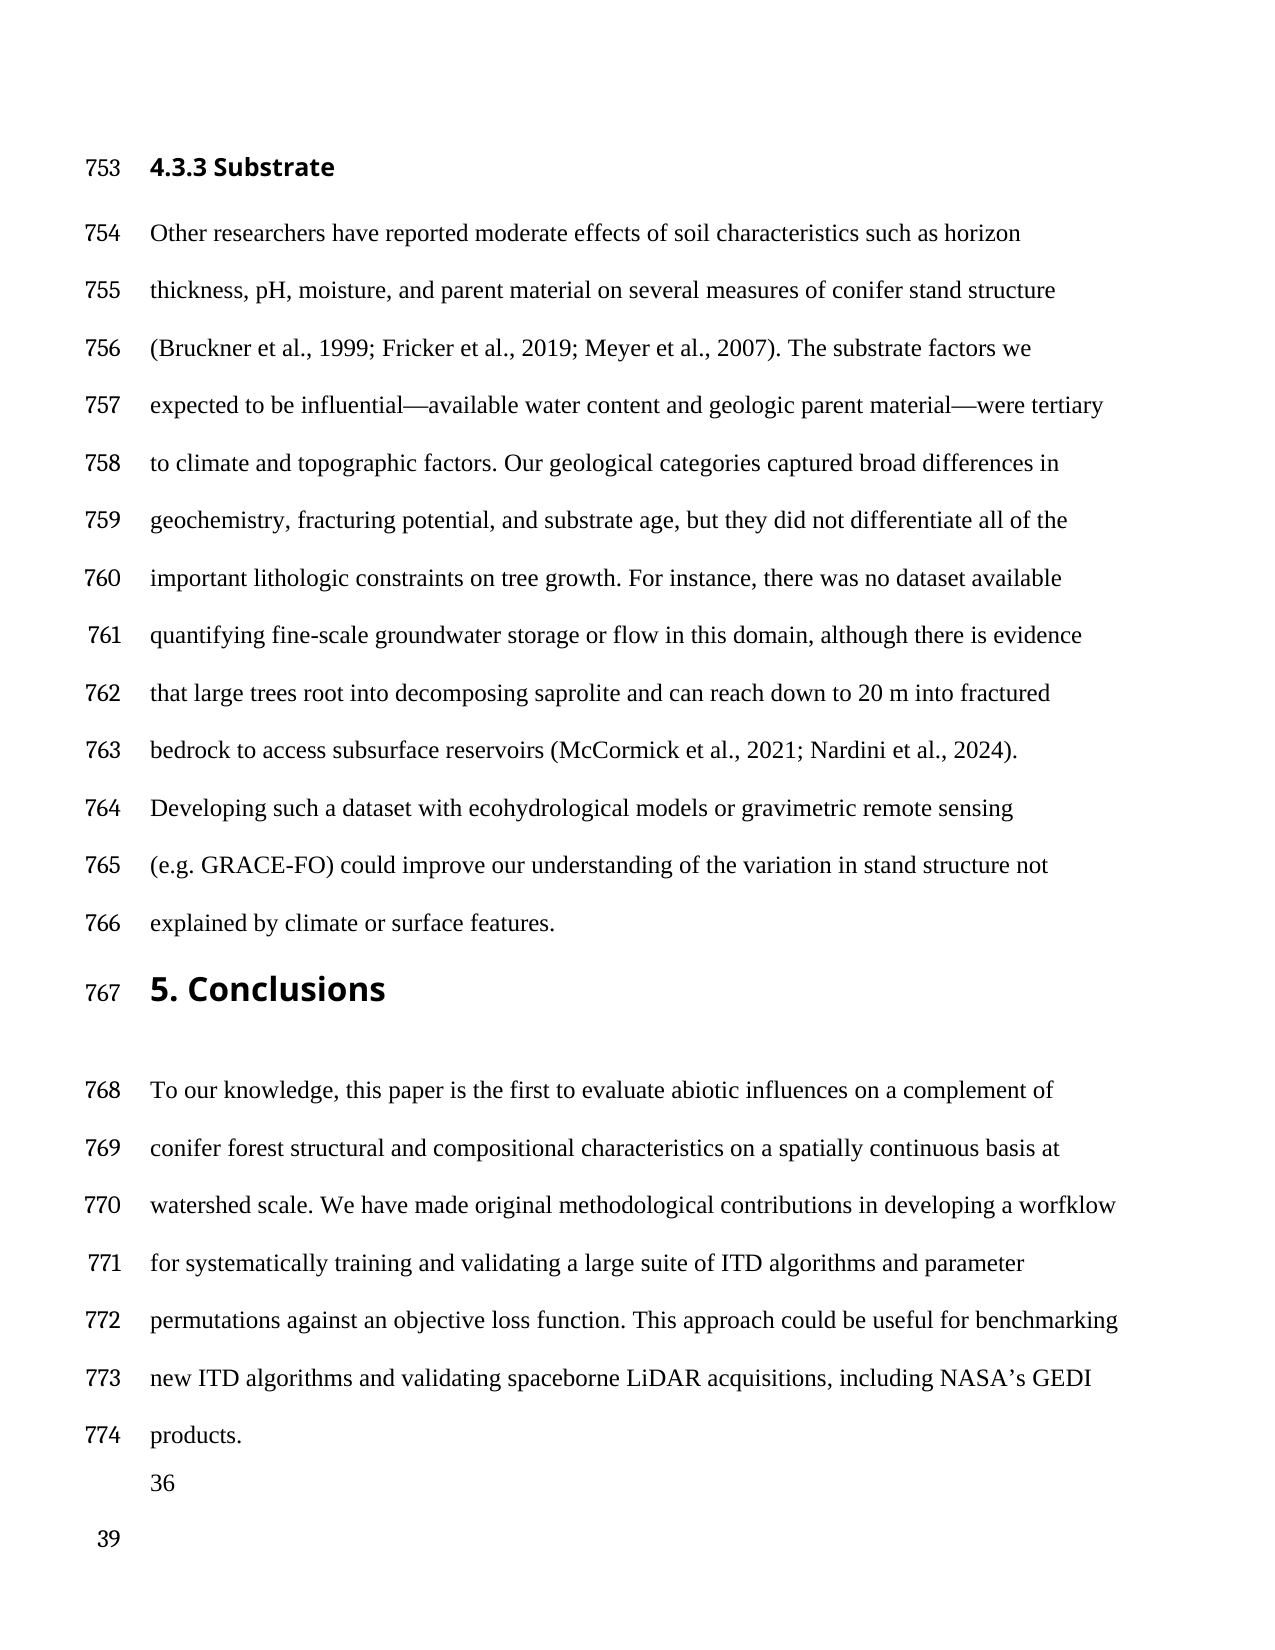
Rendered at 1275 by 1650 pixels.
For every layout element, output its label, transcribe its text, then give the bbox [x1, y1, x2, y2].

text Other researchers have reported moderate effects of soil characteristics such as horizon thickness, pH, moisture, and parent material on several measures of conifer stand structure (Bruckner et al., 1999; Fricker et al., 2019; Meyer et al., 2007). The substrate factors we expected to be influential—available water content and geologic parent material—were tertiary to climate and topographic factors. Our geological categories captured broad differences in geochemistry, fracturing potential, and substrate age, but they did not differentiate all of the important lithologic constraints on tree growth. For instance, there was no dataset available quantifying fine-scale groundwater storage or flow in this domain, although there is evidence that large trees root into decomposing saprolite and can reach down to 20 m into fractured bedrock to access subsurface reservoirs (McCormick et al., 2021; Nardini et al., 2024). Developing such a dataset with ecohydrological models or gravimetric remote sensing (e.g. GRACE-FO) could improve our understanding of the variation in stand structure not explained by climate or surface features. [150, 218, 1125, 937]
text To our knowledge, this paper is the first to evaluate abiotic influences on a complement of conifer forest structural and compositional characteristics on a spatially continuous basis at watershed scale. We have made original methodological contributions in developing a worfklow for systematically training and validating a large suite of ITD algorithms and parameter permutations against an objective loss function. This approach could be useful for benchmarking new ITD algorithms and validating spaceborne LiDAR acquisitions, including NASA’s GEDI products. [150, 1075, 1125, 1449]
subtitle 4.3.3 Substrate [150, 150, 1125, 184]
subtitle 5. Conclusions [150, 966, 1125, 1011]
